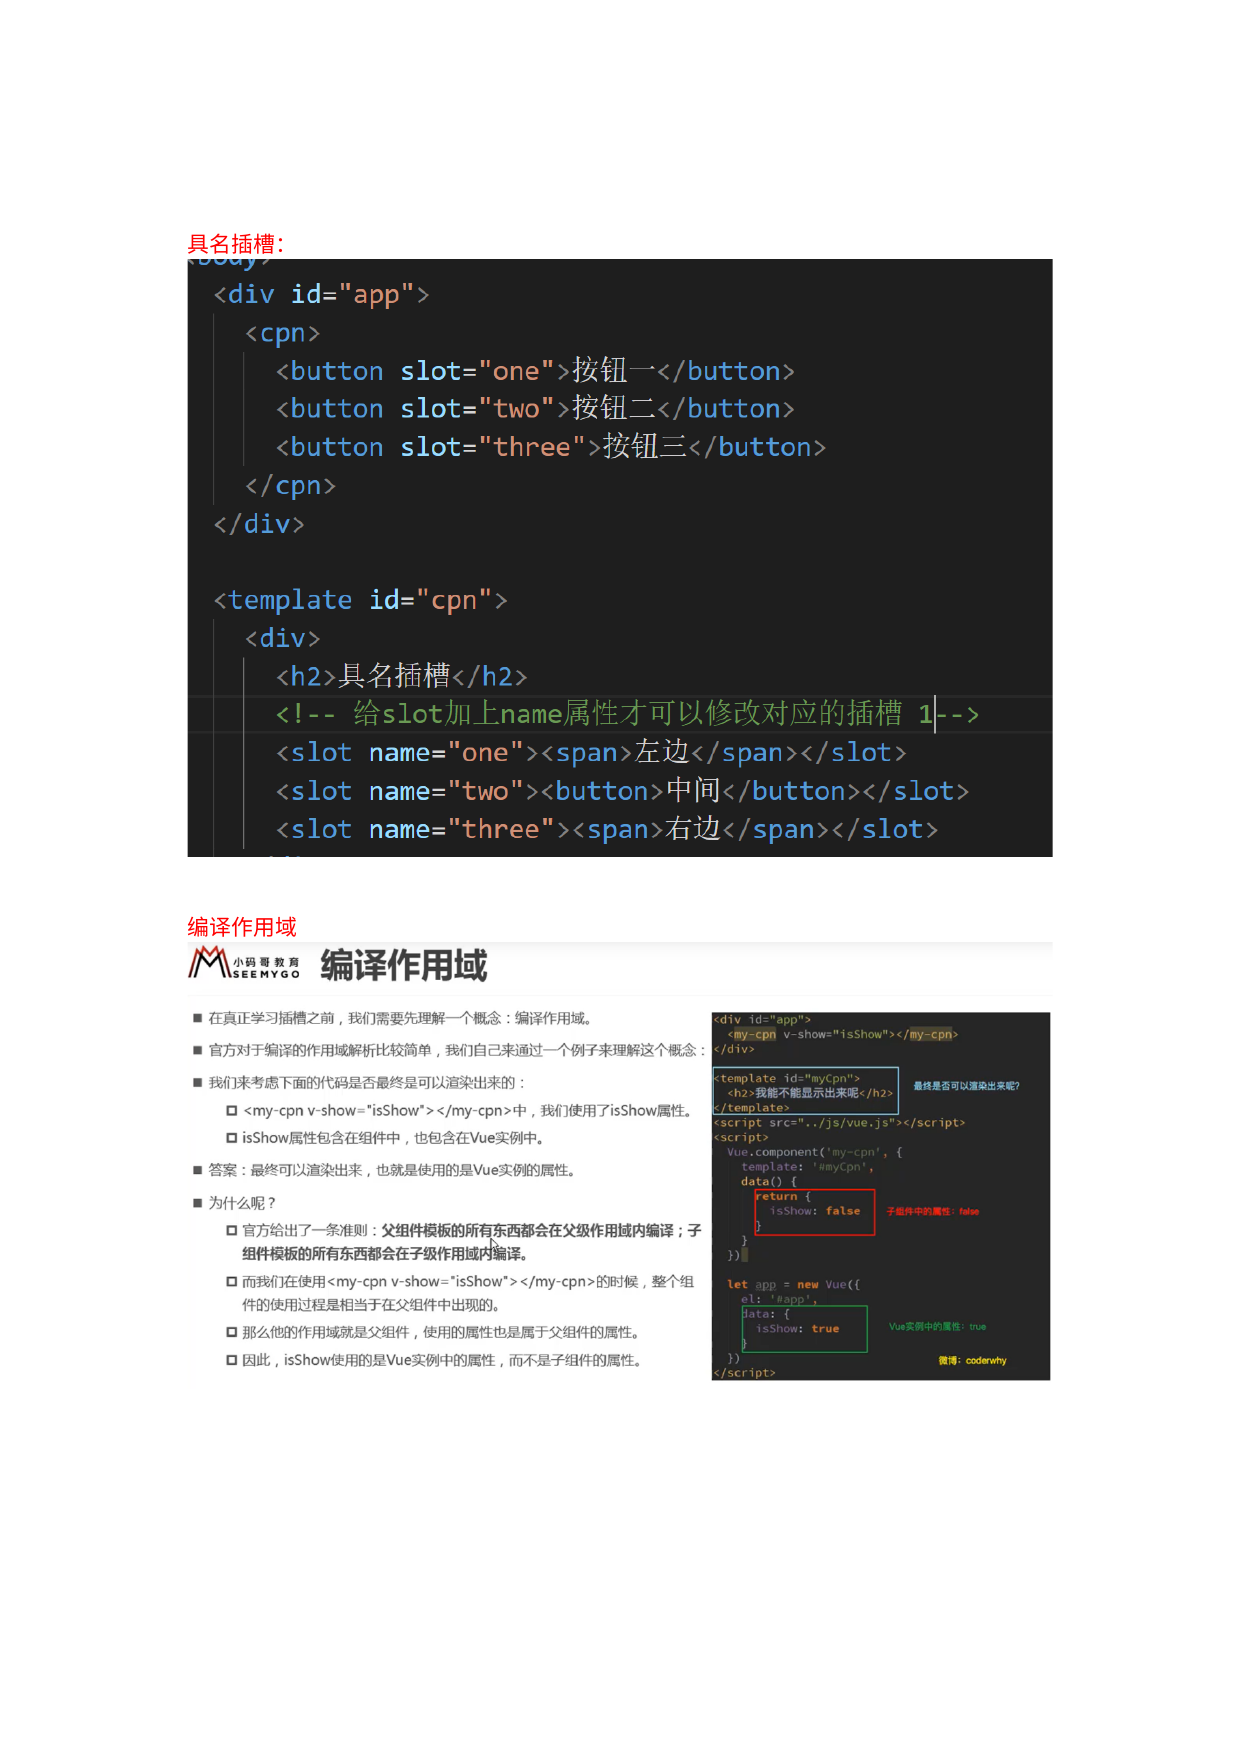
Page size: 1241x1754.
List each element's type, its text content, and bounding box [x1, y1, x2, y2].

text 具名插槽： [187, 227, 1053, 259]
picture [187, 942, 1053, 1389]
text 编译作用域 [187, 909, 1053, 942]
picture [187, 259, 1053, 857]
